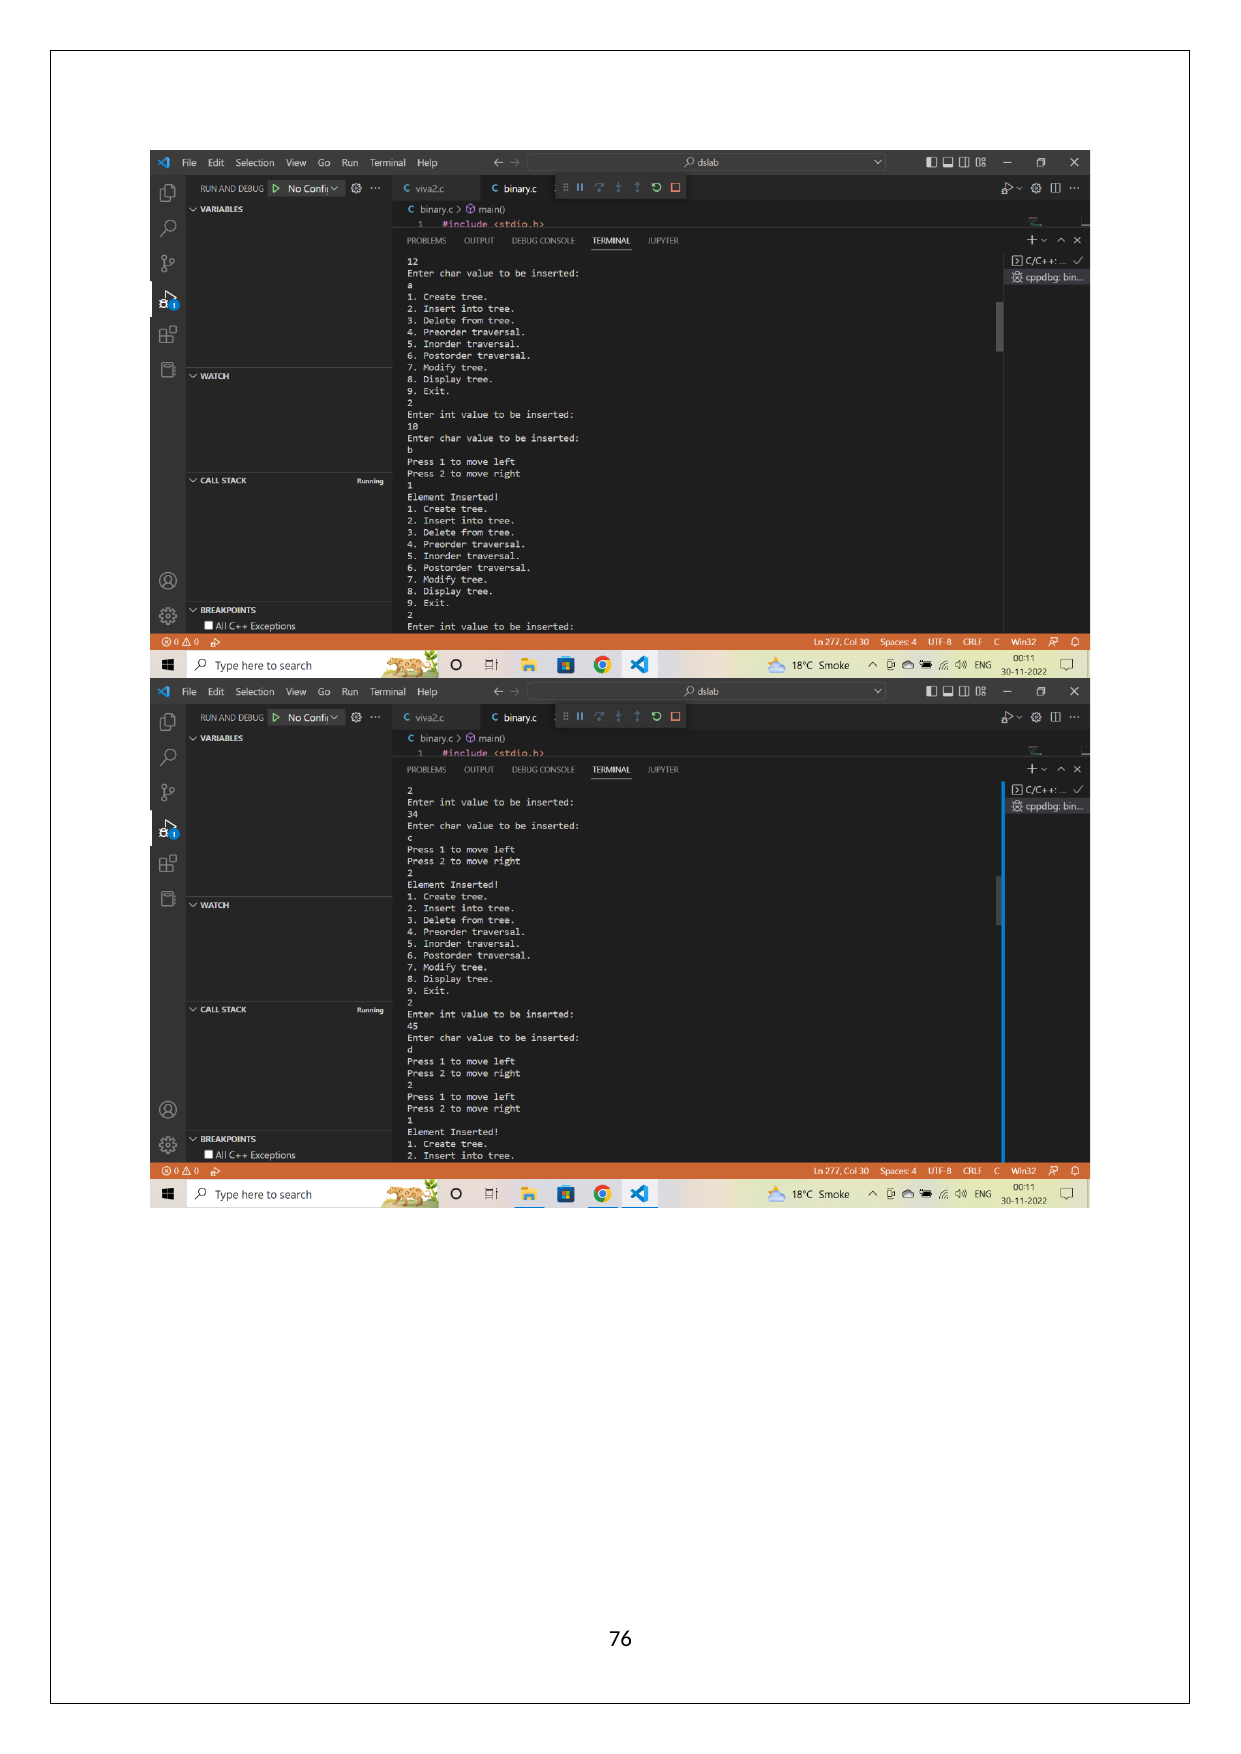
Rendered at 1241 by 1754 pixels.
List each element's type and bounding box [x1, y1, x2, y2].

picture [150, 150, 1091, 1208]
